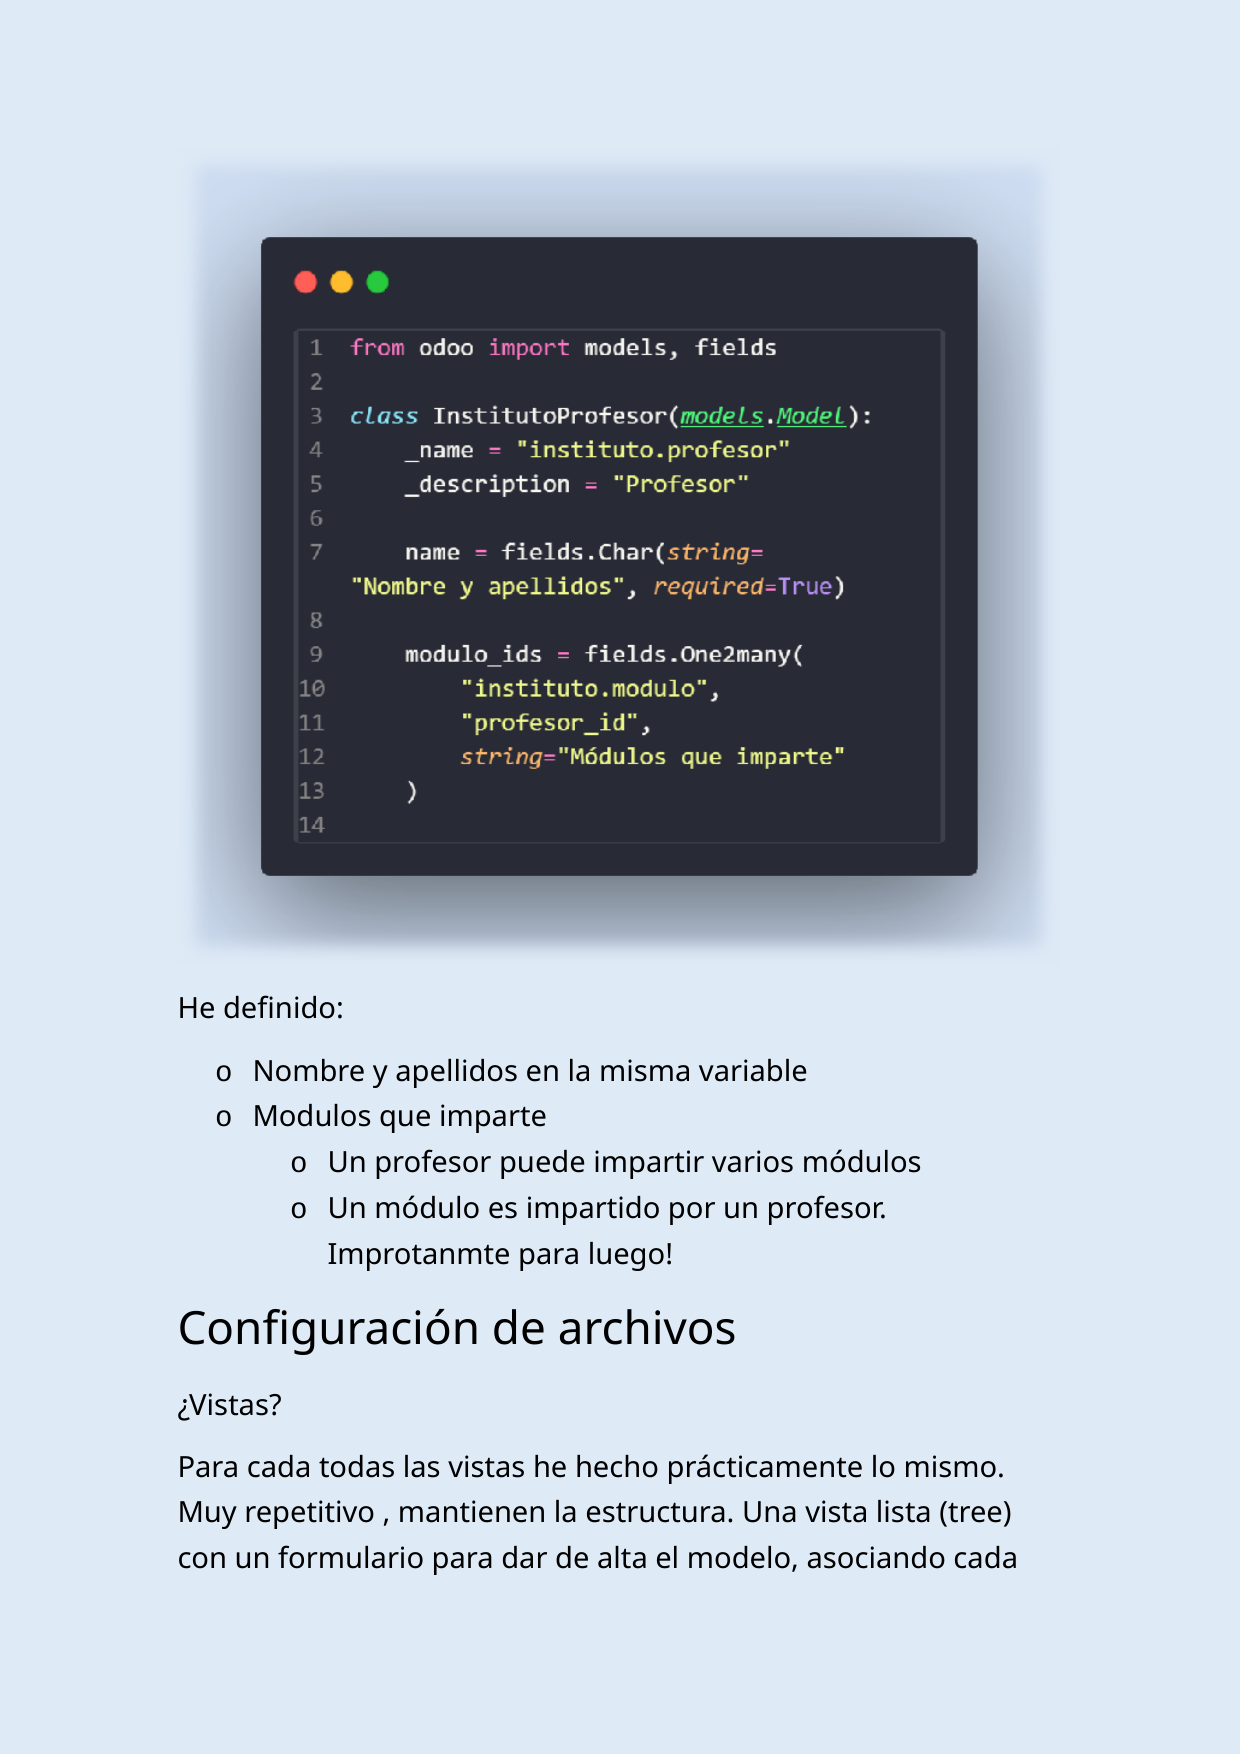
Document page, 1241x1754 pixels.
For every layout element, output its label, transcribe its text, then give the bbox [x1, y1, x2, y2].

text ¿Vistas? [177, 1384, 1063, 1423]
list Un profesor puede impartir varios módulos [290, 1142, 1063, 1181]
picture [206, 176, 1032, 936]
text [177, 1446, 1063, 1577]
list Modulos que imparte [215, 1096, 1063, 1136]
list Nombre y apellidos en la misma variable [215, 1050, 1063, 1090]
list Un módulo es impartido por un profesor. Improtanmte para luego! [290, 1187, 1063, 1273]
text Configuración de archivos [177, 1296, 1063, 1358]
text He definido: [177, 988, 1063, 1027]
